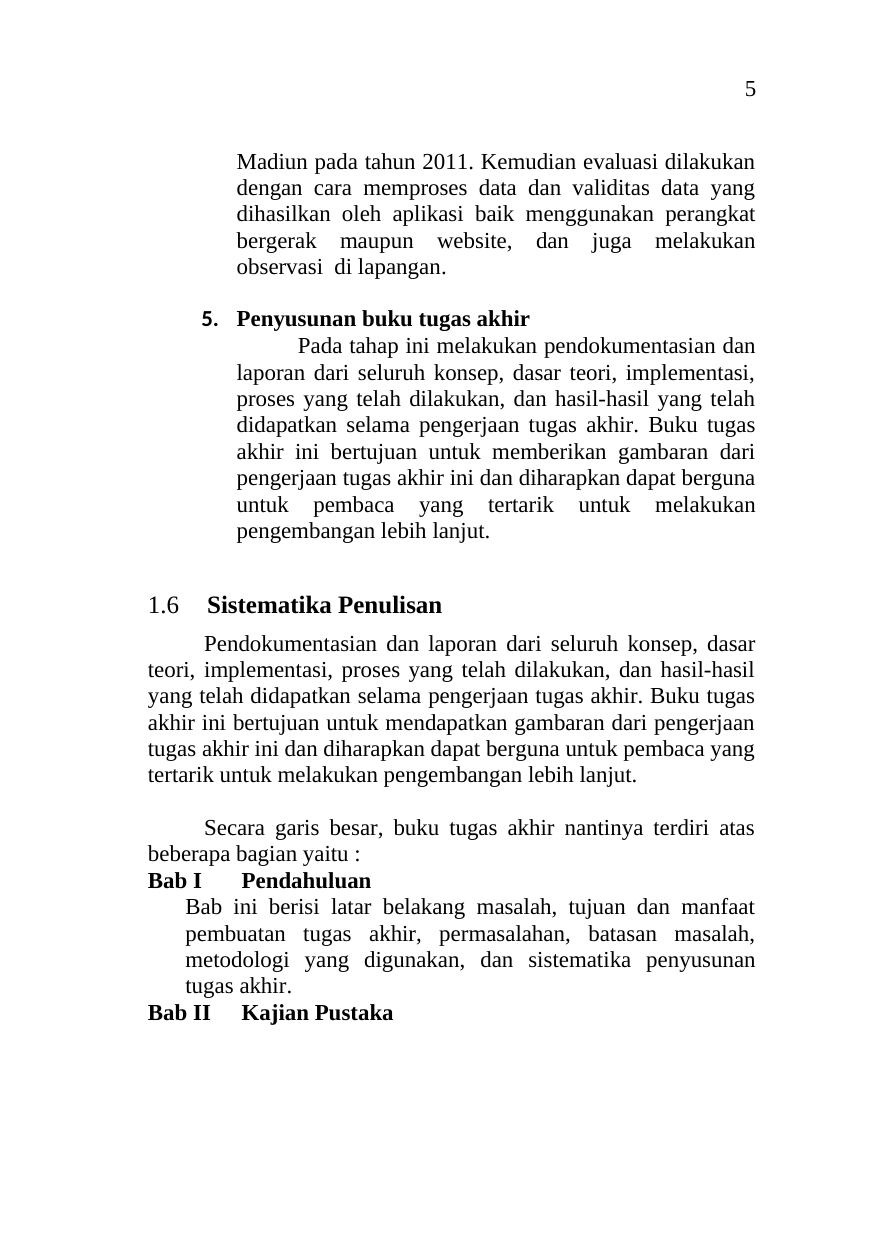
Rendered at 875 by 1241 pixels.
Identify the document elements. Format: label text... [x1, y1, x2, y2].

list Pada tahap ini melakukan pendokumentasian dan laporan dari seluruh konsep, dasar teori, implementasi, proses yang telah dilakukan, dan hasil-hasil yang telah didapatkan selama pengerjaan tugas akhir. Buku tugas akhir ini bertujuan untuk memberikan gambaran dari pengerjaan tugas akhir ini dan diharapkan dapat berguna untuk pembaca yang tertarik untuk melakukan pengembangan lebih lanjut. [201, 332, 756, 543]
list Pendahuluan [148, 867, 756, 893]
list Penyusunan buku tugas akhir [201, 304, 756, 332]
text Secara garis besar, buku tugas akhir nantinya terdiri atas beberapa bagian yaitu : [148, 814, 756, 867]
list Kajian Pustaka [148, 999, 756, 1025]
text Bab ini berisi latar belakang masalah, tujuan dan manfaat pembuatan tugas akhir, permasalahan, batasan masalah, metodologi yang digunakan, dan sistematika penyusunan tugas akhir. [185, 893, 756, 999]
text Pendokumentasian dan laporan dari seluruh konsep, dasar teori, implementasi, proses yang telah dilakukan, dan hasil-hasil yang telah didapatkan selama pengerjaan tugas akhir. Buku tugas akhir ini bertujuan untuk mendapatkan gambaran dari pengerjaan tugas akhir ini dan diharapkan dapat berguna untuk pembaca yang tertarik untuk melakukan pengembangan lebih lanjut. [148, 630, 756, 788]
subtitle Sistematika Penulisan [148, 591, 756, 619]
